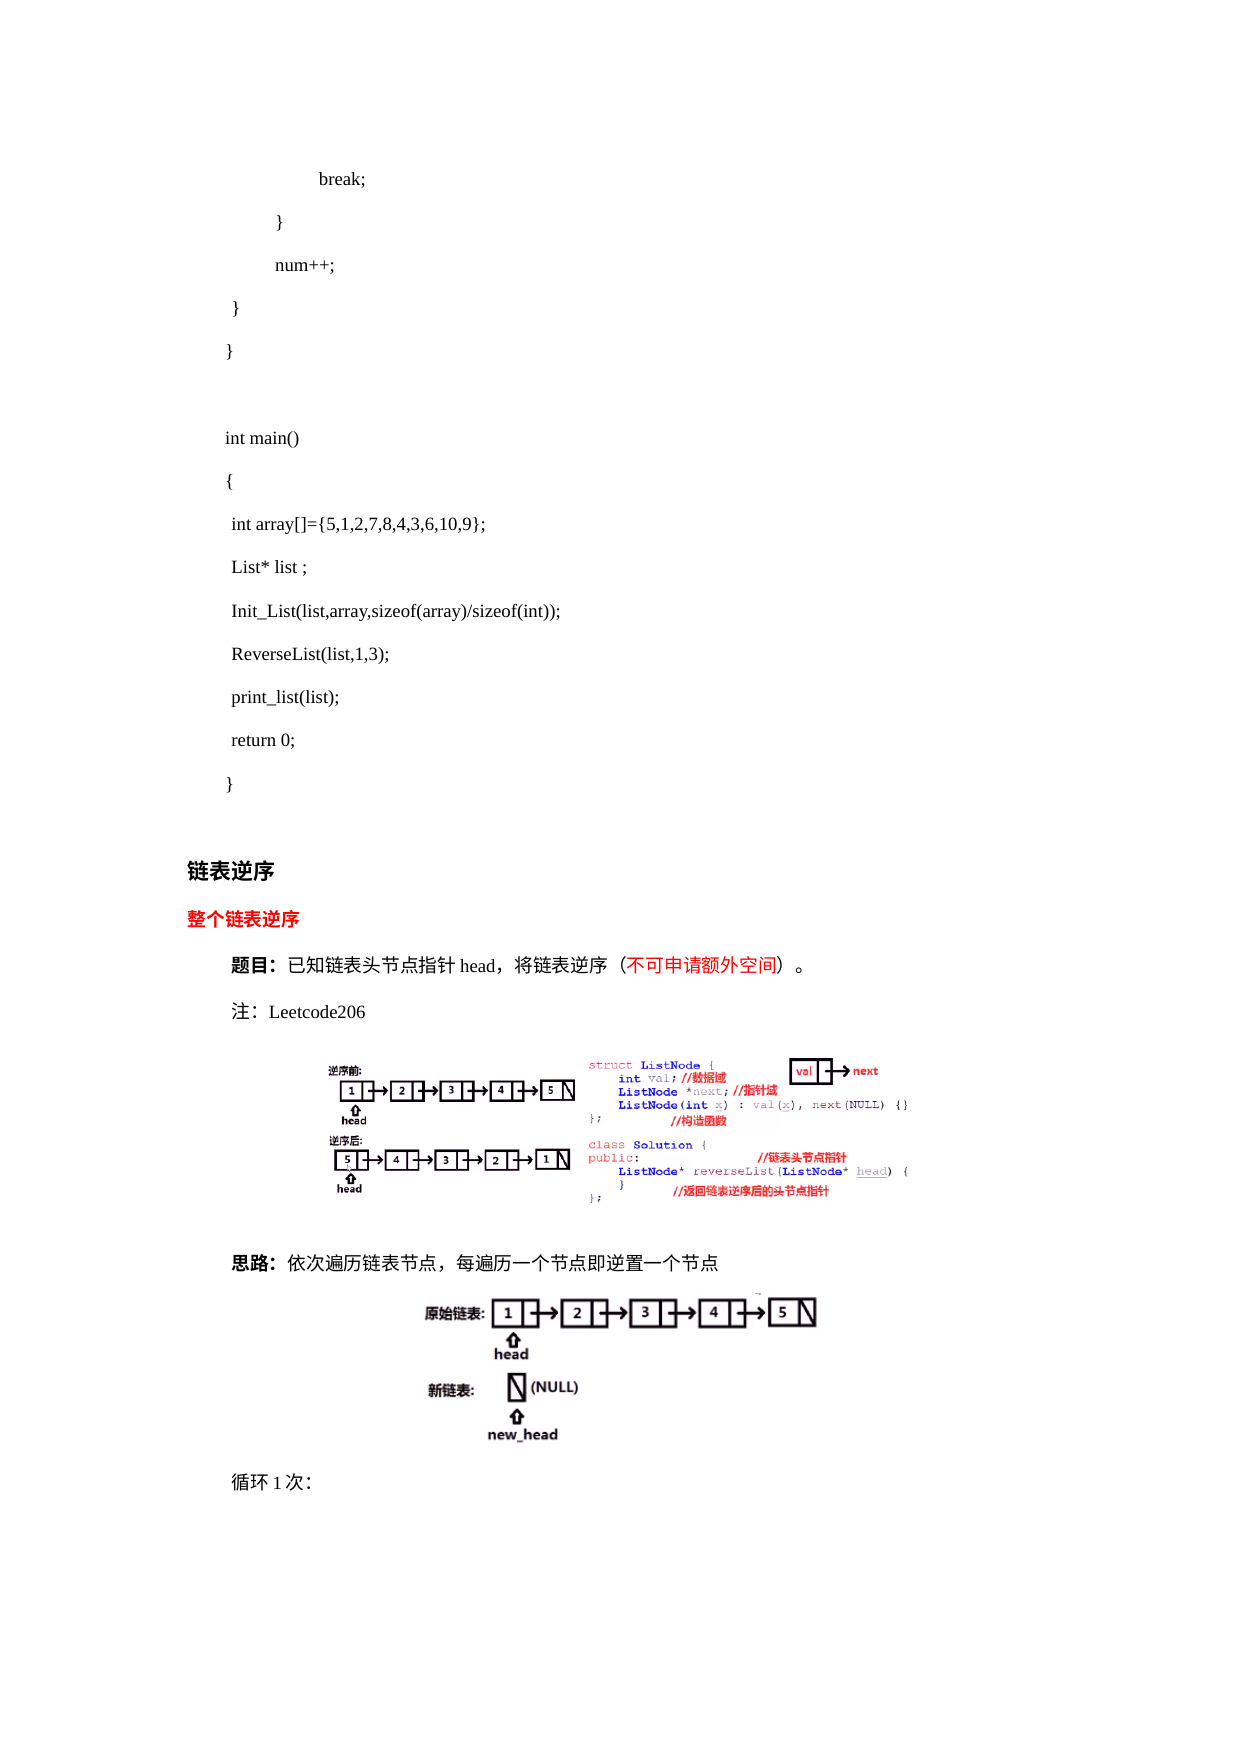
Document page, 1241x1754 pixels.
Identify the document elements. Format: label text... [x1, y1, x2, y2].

text break; [225, 162, 1053, 194]
text print_list(list); [225, 681, 1053, 713]
text } [225, 205, 1053, 238]
text 循环1次： [187, 1465, 1053, 1498]
text int main() [225, 421, 1053, 454]
text 思路：依次遍历链表节点，每遍历一个节点即逆置一个节点 [187, 1246, 1053, 1278]
text num++; [225, 248, 1053, 281]
text return 0; [225, 724, 1053, 756]
picture [323, 1040, 917, 1219]
text ReverseList(list,1,3); [225, 637, 1053, 670]
text 注：Leetcode206 [187, 994, 1053, 1027]
text 题目：已知链表头节点指针head，将链表逆序（不可申请额外空间）。 [187, 948, 1053, 981]
text { [225, 464, 1053, 497]
picture [414, 1293, 826, 1453]
text List* list ; [225, 551, 1053, 583]
text Init_List(list,array,sizeof(array)/sizeof(int)); [225, 594, 1053, 627]
subtitle 整个链表逆序 [187, 902, 1053, 934]
text } [225, 335, 1053, 367]
text int array[]={5,1,2,7,8,4,3,6,10,9}; [225, 508, 1053, 540]
text } [225, 292, 1053, 324]
subtitle 链表逆序 [187, 854, 1053, 886]
text } [225, 767, 1053, 800]
